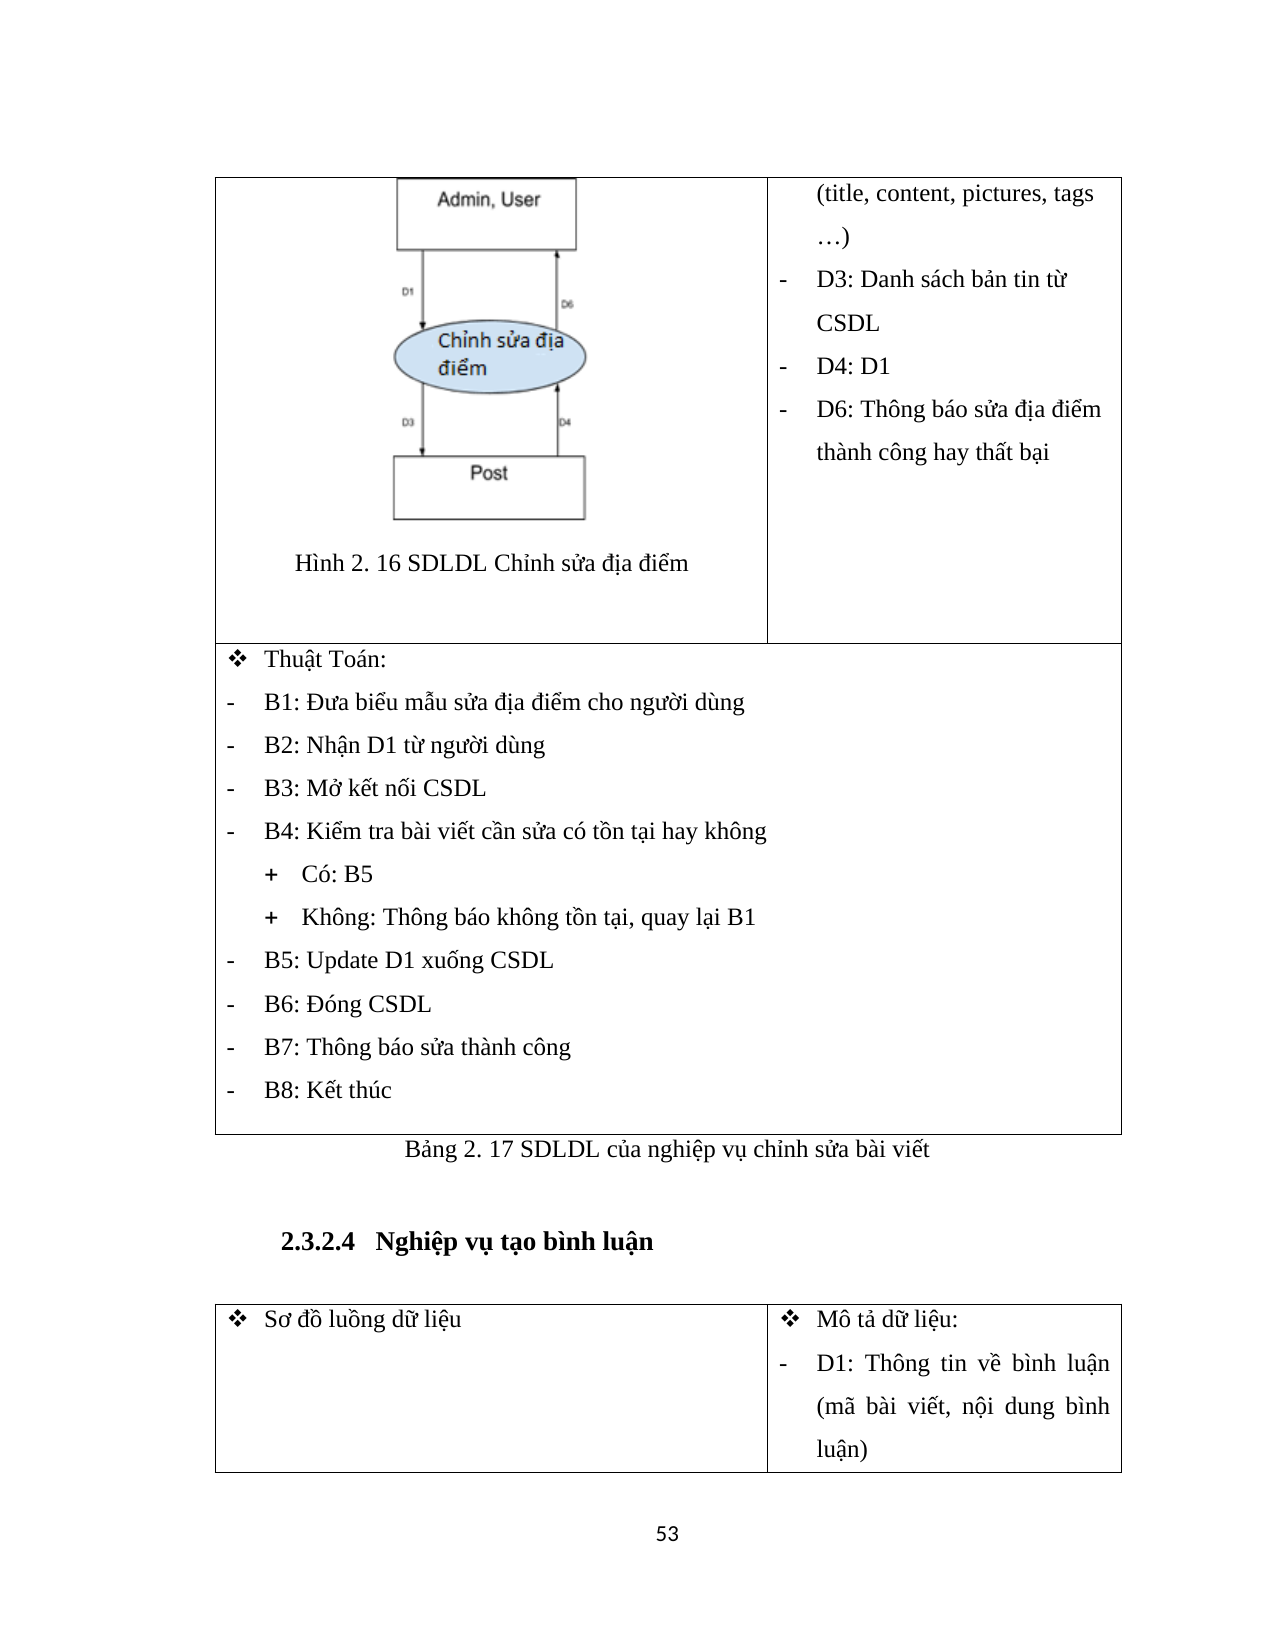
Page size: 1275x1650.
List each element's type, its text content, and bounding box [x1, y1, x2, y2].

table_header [768, 178, 1121, 643]
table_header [768, 1305, 1121, 1472]
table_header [216, 1305, 767, 1472]
text Bảng 2. SDLDL của nghiệp vụ chỉnh sửa bài viết [177, 1134, 1157, 1163]
picture [392, 178, 591, 525]
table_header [216, 178, 767, 643]
table_cell Thuật Toán: B1: Đưa biểu mẫu sửa địa điểm cho người dùng B2: Nhận D1 từ người dùng B3: Mở kết nối CSDL B4: Kiểm tra bài viết cần sửa có tồn tại hay không Có: B5 Không: Thông báo không tồn tại, quay lại B1 B5: Update D1 xuống CSDL B6: Đóng CSDL B7: Thông báo sửa thành công B8: Kết thúc [216, 644, 1121, 1133]
text 2.3.2.4 Nghiệp vụ tạo bình luận [281, 1224, 1157, 1256]
